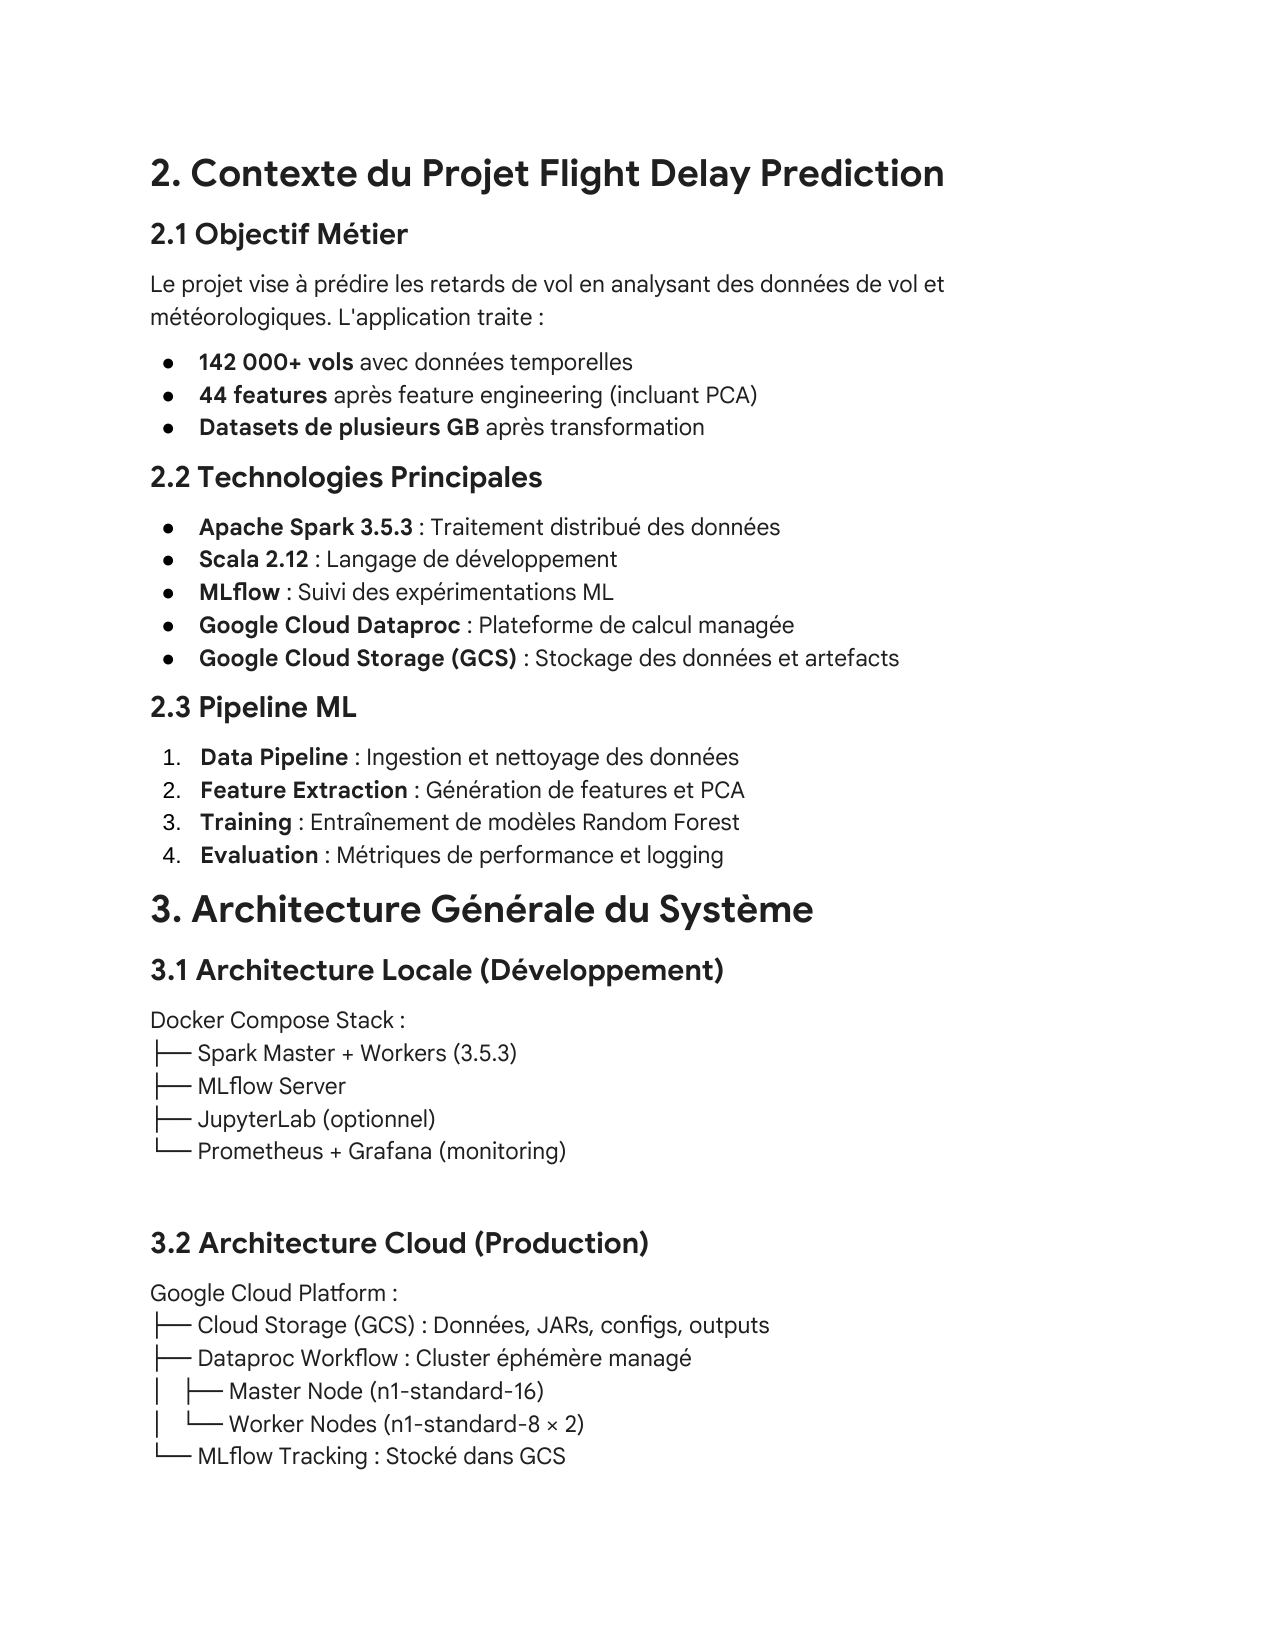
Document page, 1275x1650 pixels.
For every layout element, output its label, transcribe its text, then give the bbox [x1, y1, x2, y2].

list Feature Extraction : Génération de features et PCA [162, 776, 1125, 804]
list Evaluation : Métriques de performance et logging [162, 841, 1125, 870]
list Apache Spark 3.5.3 : Traitement distribué des données [161, 513, 1125, 542]
list 44 features après feature engineering (incluant PCA) [161, 381, 1125, 409]
list Google Cloud Storage (GCS) : Stockage des données et artefacts [161, 644, 1125, 672]
list Scala 2.12 : Langage de développement [161, 546, 1125, 574]
text Docker Compose Stack : ├── Spark Master + Workers (3.5.3) ├── MLflow Server ├── JupyterLab (optionnel) └── Prometheus + Grafana (monitoring) [150, 1007, 1125, 1196]
subtitle 2. Contexte du Projet Flight Delay Prediction [150, 150, 1125, 197]
text Le projet vise à prédire les retards de vol en analysant des données de vol et météorologiques. L'application traite : [150, 270, 1125, 332]
subtitle 2.1 Objectif Métier [150, 216, 1125, 253]
list 142 000+ vols avec données temporelles [161, 348, 1125, 377]
list MLflow : Suivi des expérimentations ML [161, 578, 1125, 607]
list Datasets de plusieurs GB après transformation [161, 413, 1125, 442]
subtitle 2.3 Pipeline ML [150, 689, 1125, 726]
subtitle 3.1 Architecture Locale (Développement) [150, 952, 1125, 989]
subtitle 3.2 Architecture Cloud (Production) [150, 1225, 1125, 1261]
subtitle 2.2 Technologies Principales [150, 459, 1125, 495]
list Training : Entraînement de modèles Random Forest [162, 808, 1125, 837]
list Data Pipeline : Ingestion et nettoyage des données [162, 743, 1125, 772]
subtitle 3. Architecture Générale du Système [150, 886, 1125, 933]
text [150, 1279, 1125, 1471]
list Google Cloud Dataproc : Plateforme de calcul managée [161, 611, 1125, 640]
